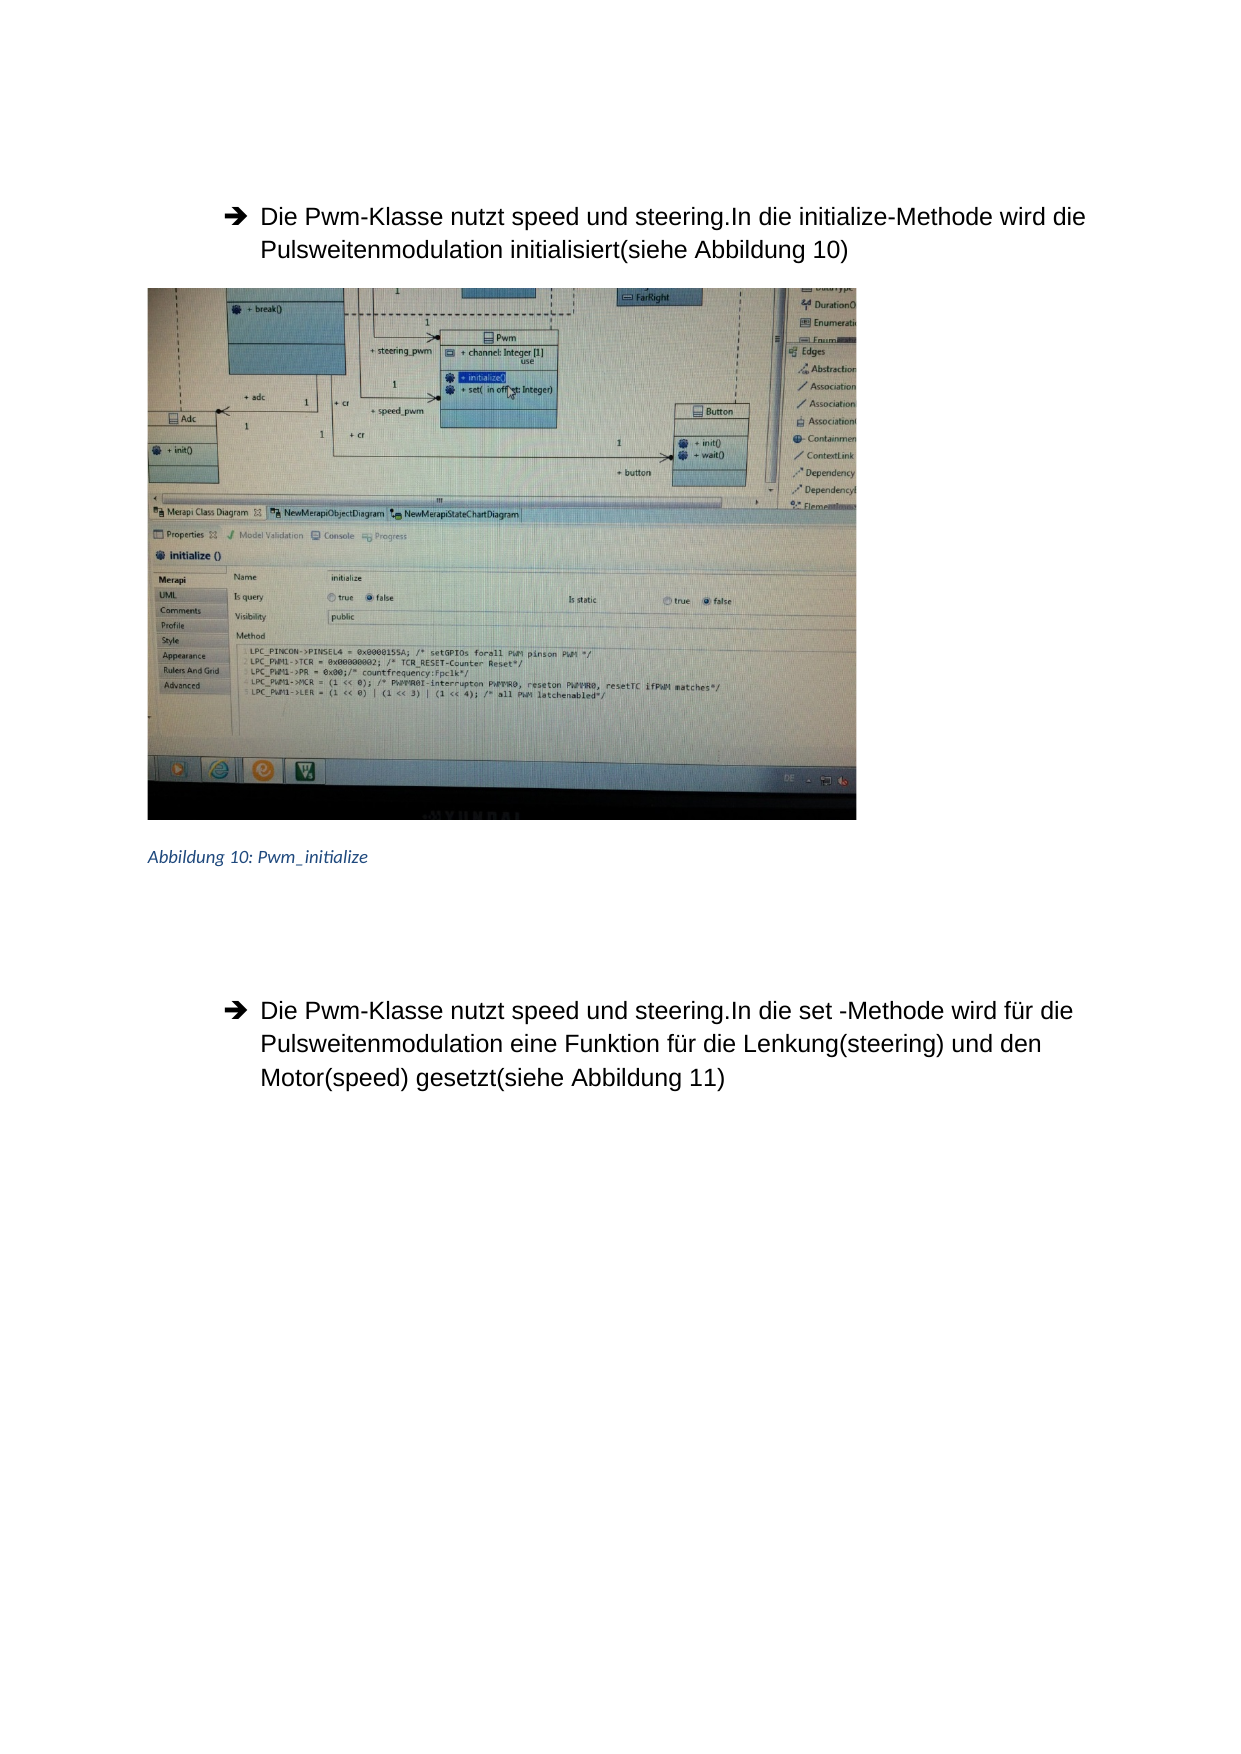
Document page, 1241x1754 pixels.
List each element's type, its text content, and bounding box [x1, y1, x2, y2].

list Die Pwm-Klasse nutzt speed und steering.In die set -Methode wird für die Pulsweitenmodulation eine Funktion für die Lenkung(steering) und den Motor(speed) gesetzt(siehe Abbildung 11) [223, 996, 1093, 1091]
list Die Pwm-Klasse nutzt speed und steering.In die initialize-Methode wird die Pulsweitenmodulation initialisiert(siehe Abbildung 10) [223, 201, 1093, 263]
picture [147, 288, 857, 820]
